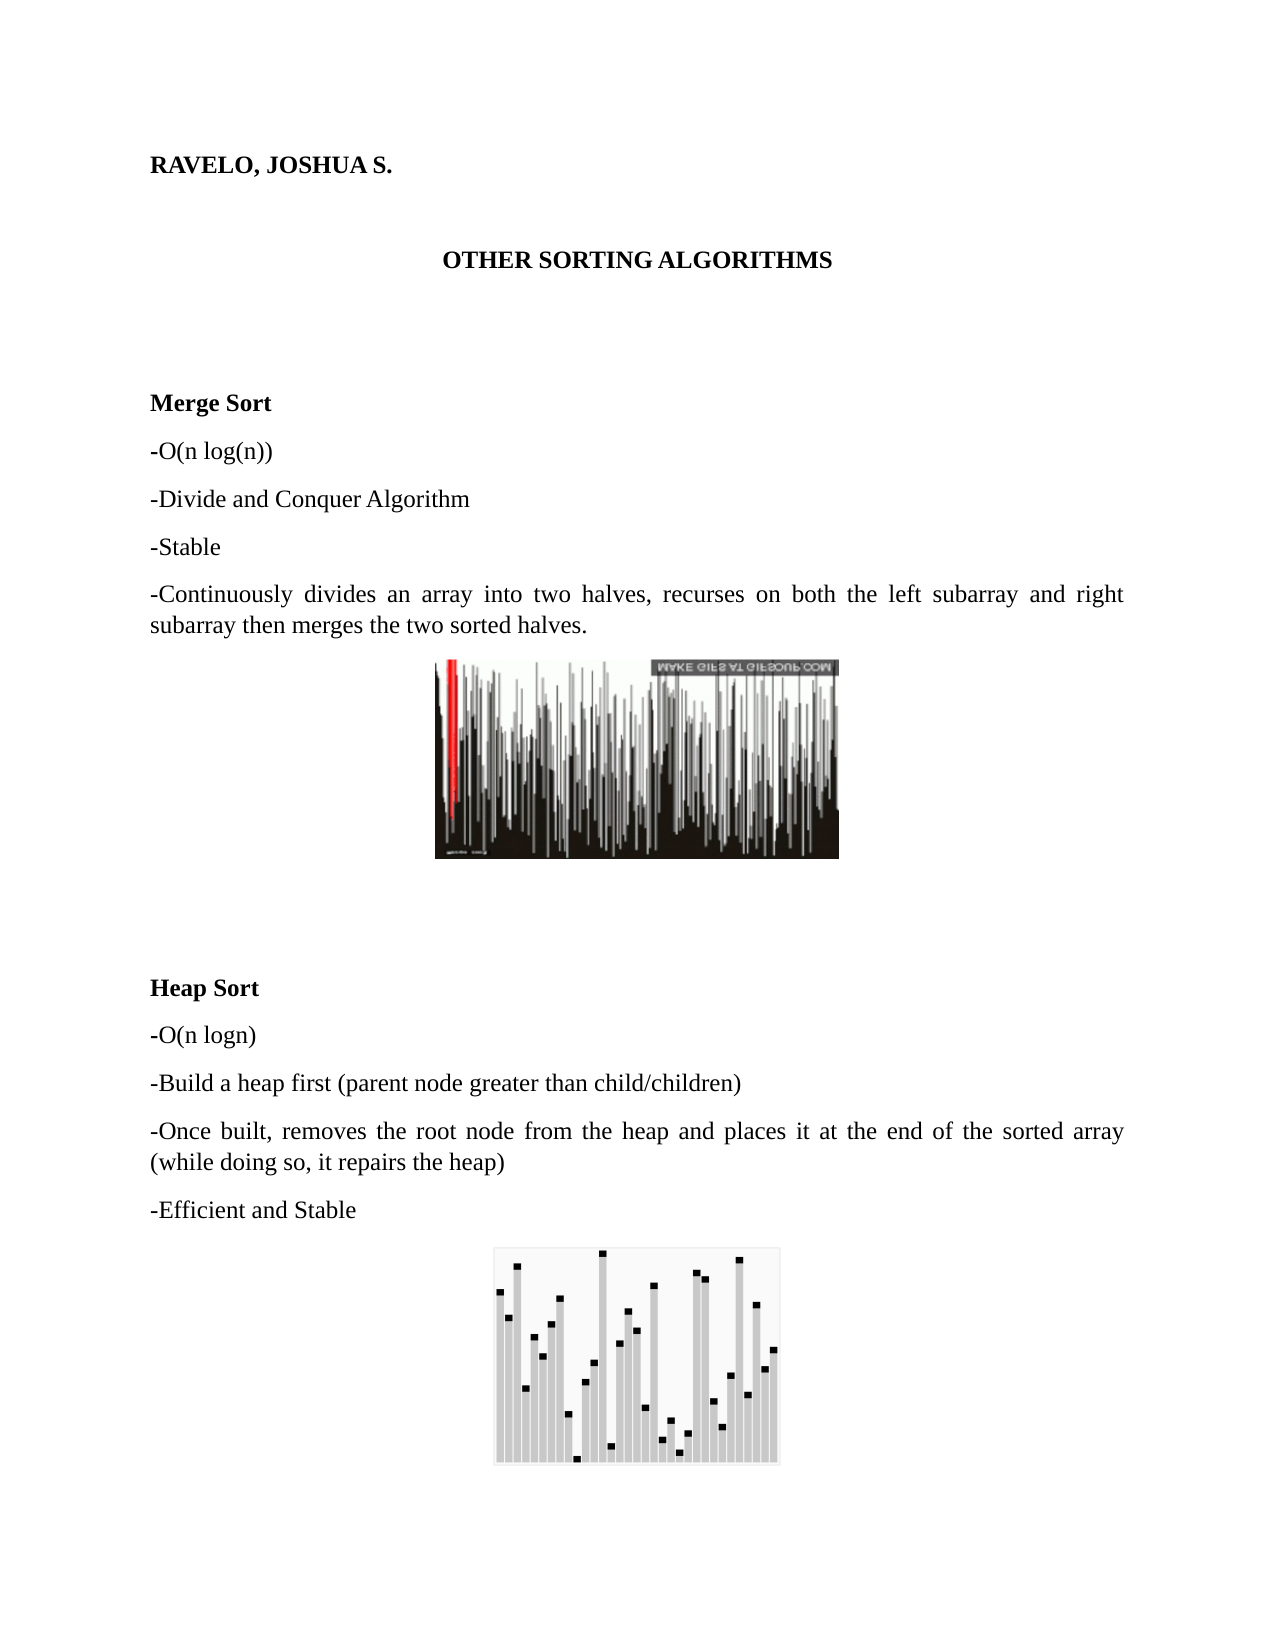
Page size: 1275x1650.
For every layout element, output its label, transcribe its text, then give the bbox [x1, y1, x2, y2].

text -Divide and Conquer Algorithm [150, 484, 1125, 513]
text -Efficient and Stable [150, 1195, 1125, 1223]
picture [435, 658, 840, 859]
text OTHER SORTING ALGORITHMS [150, 245, 1125, 274]
text -Once built, removes the root node from the heap and places it at the end of the sorted array (while doing so, it repairs the heap) [150, 1116, 1125, 1176]
text Merge Sort [150, 388, 1125, 417]
text RAVELO, JOSHUA S. [150, 150, 1125, 179]
text Heap Sort [150, 973, 1125, 1002]
text -O(n logn) [150, 1021, 1125, 1049]
picture [488, 1242, 787, 1471]
text -Stable [150, 532, 1125, 560]
text -Build a heap first (parent node greater than child/children) [150, 1068, 1125, 1097]
text -Continuously divides an array into two halves, recurses on both the left subarray and right subarray then merges the two sorted halves. [150, 579, 1125, 639]
text -O(n log(n)) [150, 436, 1125, 465]
